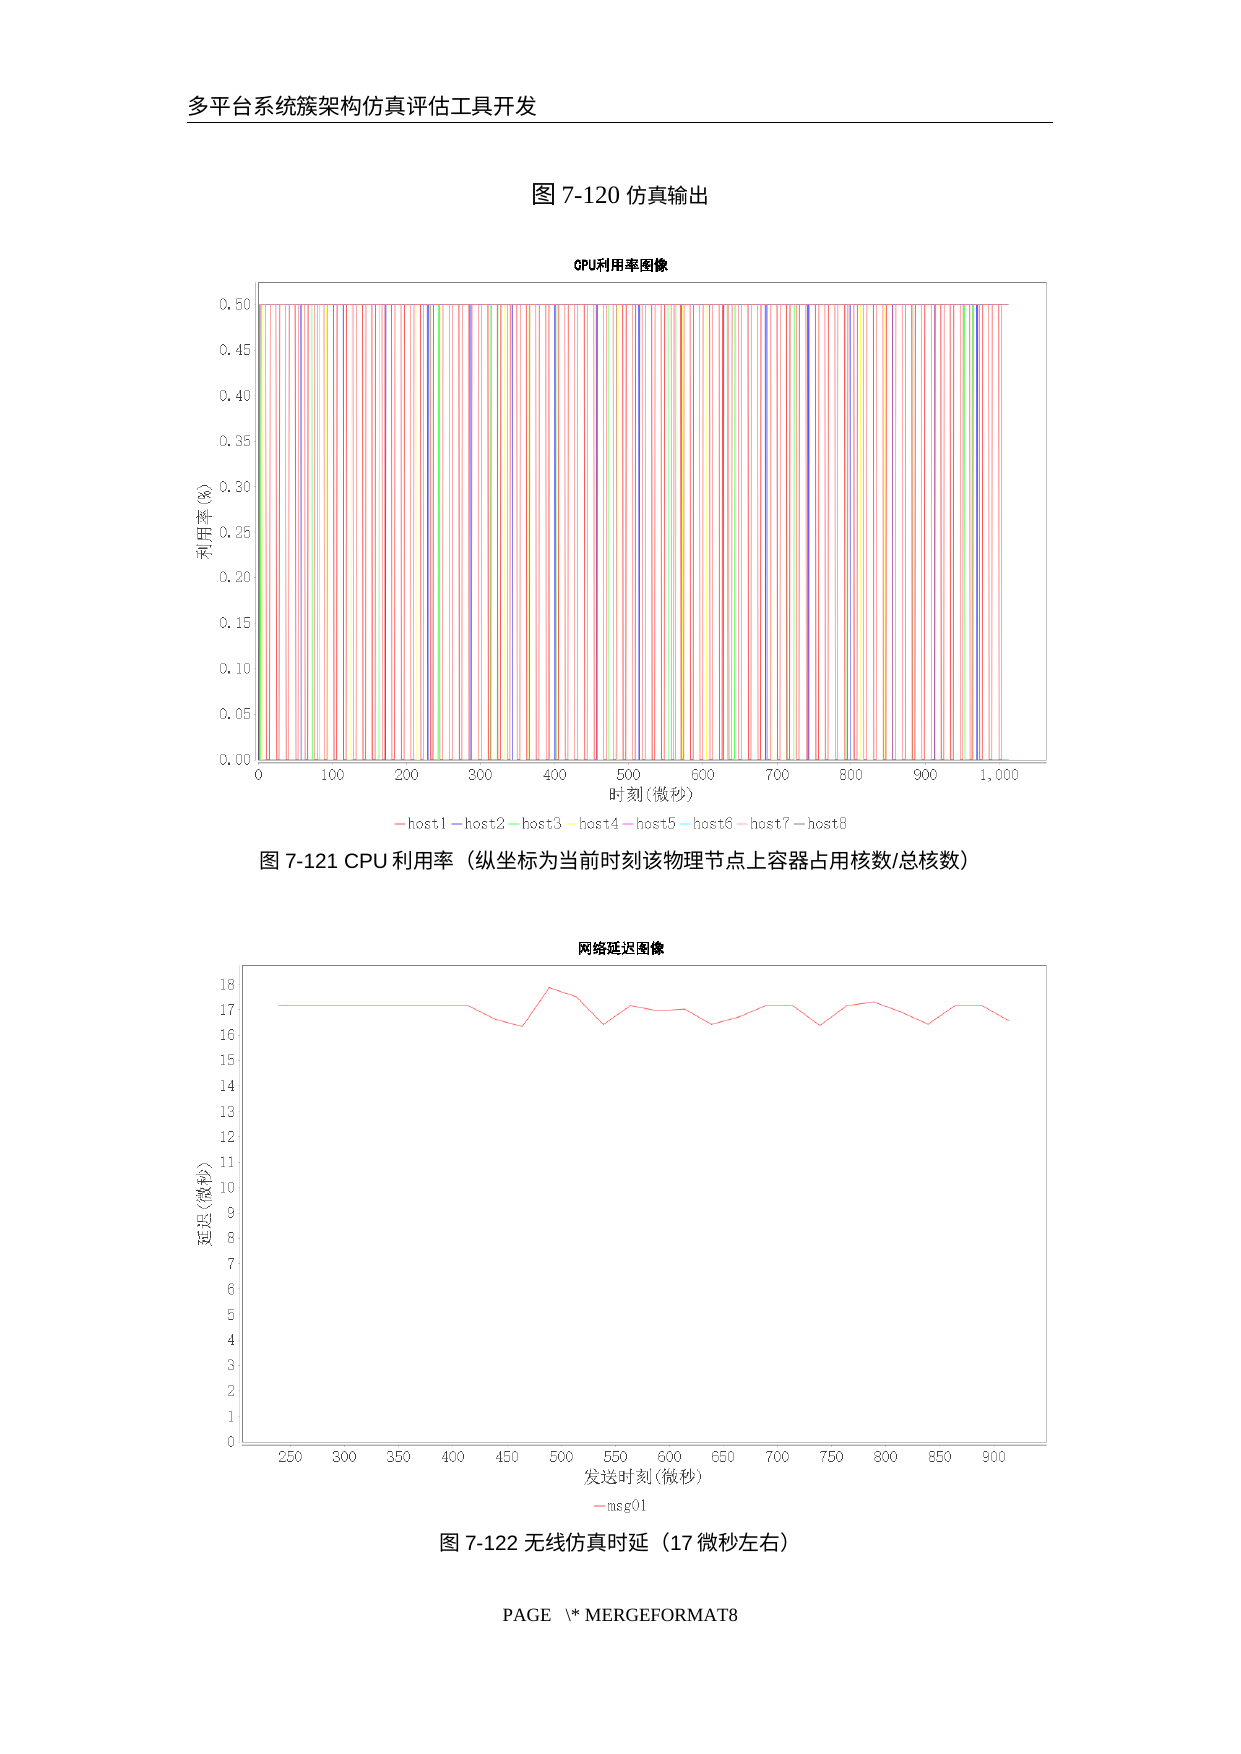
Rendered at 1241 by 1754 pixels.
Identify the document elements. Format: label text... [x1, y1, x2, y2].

picture [187, 940, 1053, 1518]
picture [187, 258, 1053, 836]
